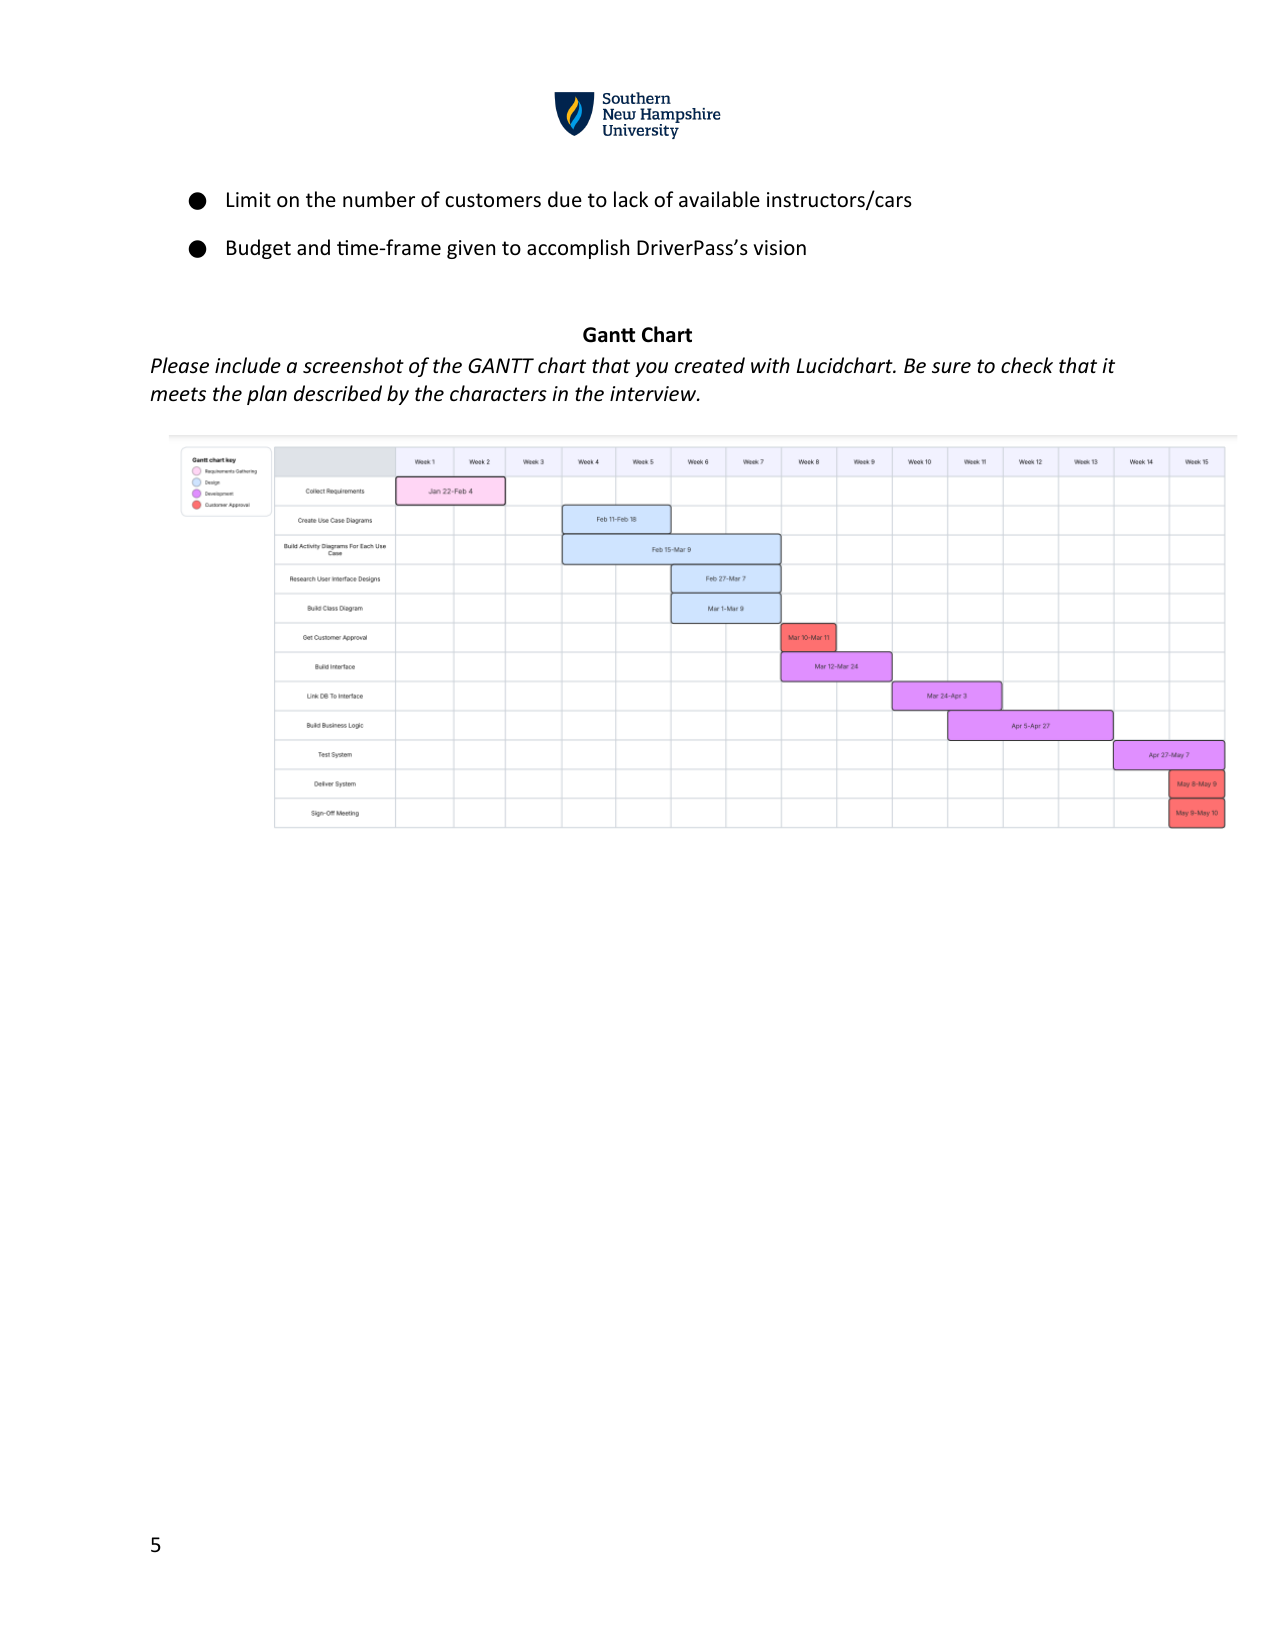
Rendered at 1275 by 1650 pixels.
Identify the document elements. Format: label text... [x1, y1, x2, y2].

list Budget and time-frame given to accomplish DriverPass’s vision [187, 221, 1125, 268]
text Please include a screenshot of the GANTT chart that you created with Lucidchart. Be sure to check that it meets the plan described by the characters in the interview. [150, 351, 1125, 407]
picture [546, 75, 729, 154]
subtitle Gantt Chart [150, 321, 1125, 349]
list Limit on the number of customers due to lack of available instructors/cars [187, 174, 1125, 221]
